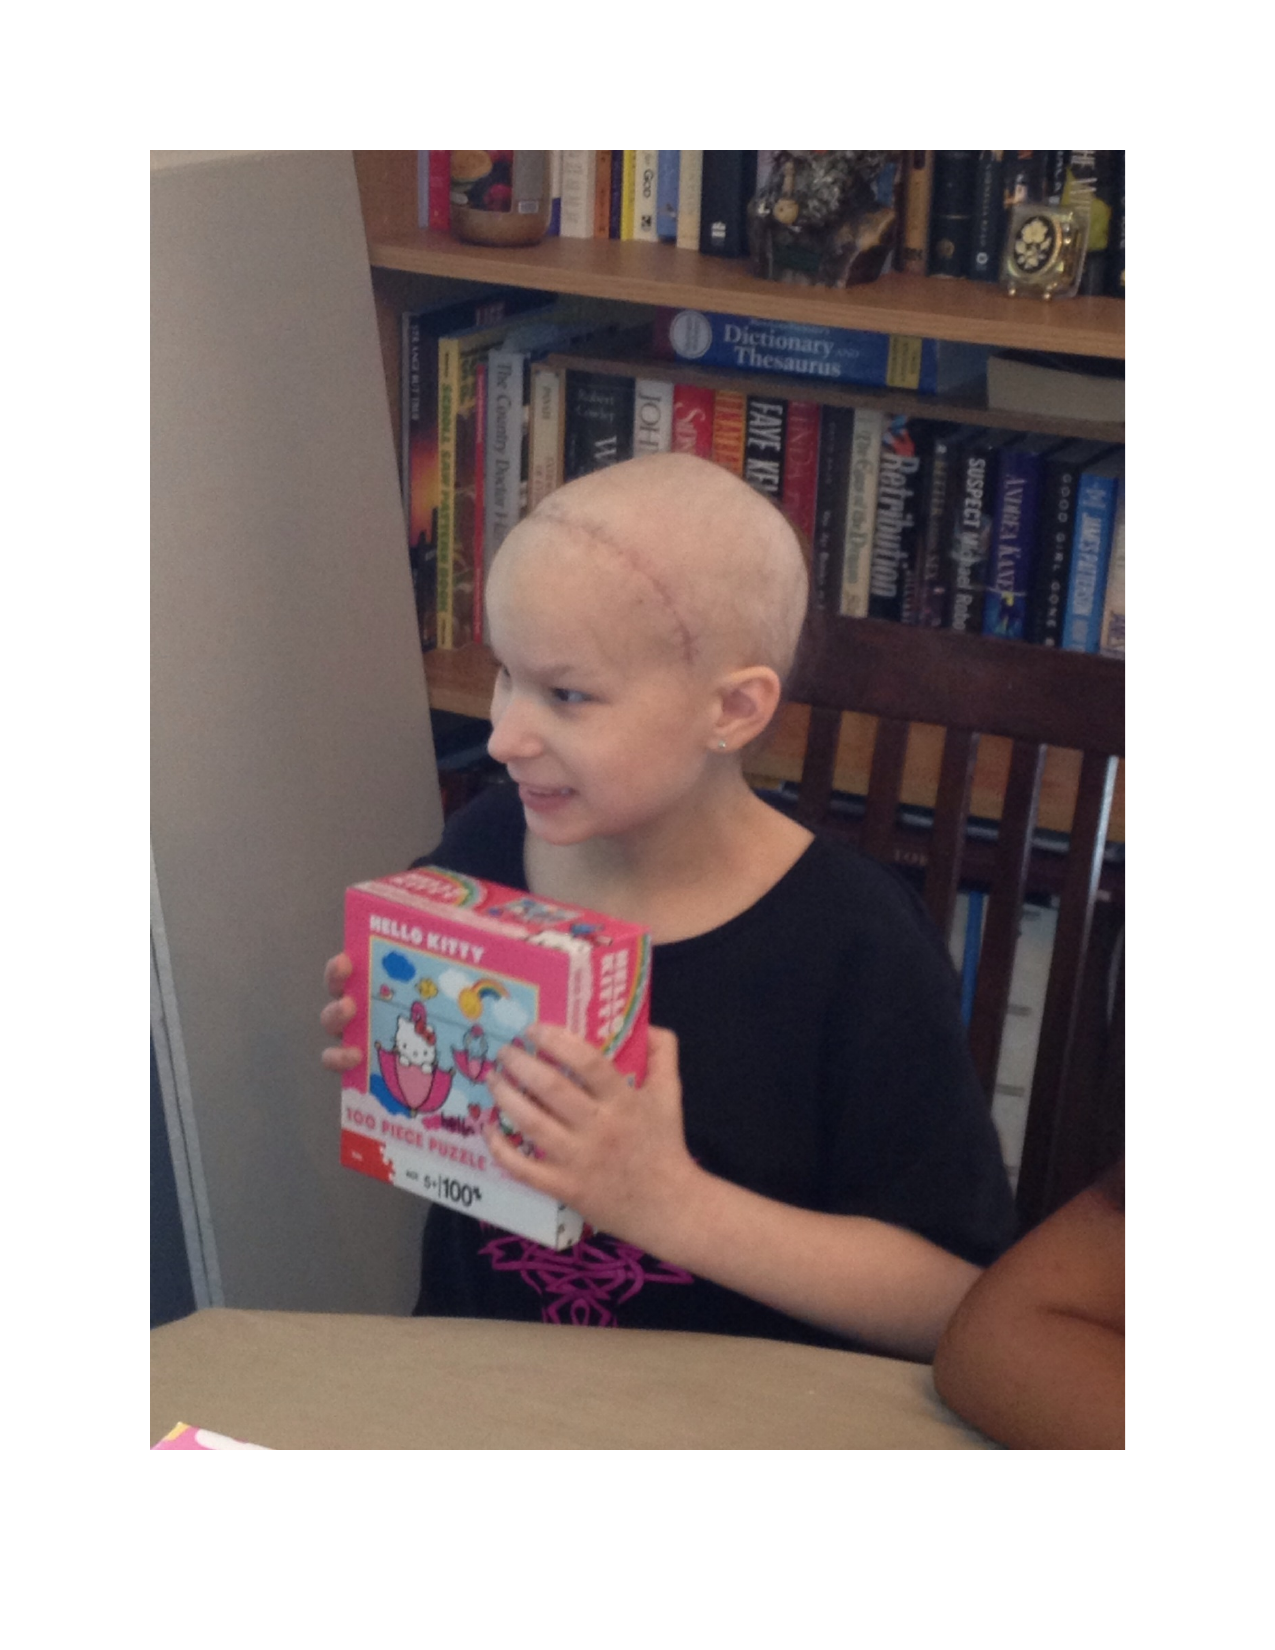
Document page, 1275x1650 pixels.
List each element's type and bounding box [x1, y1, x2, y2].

picture [150, 150, 1125, 1450]
